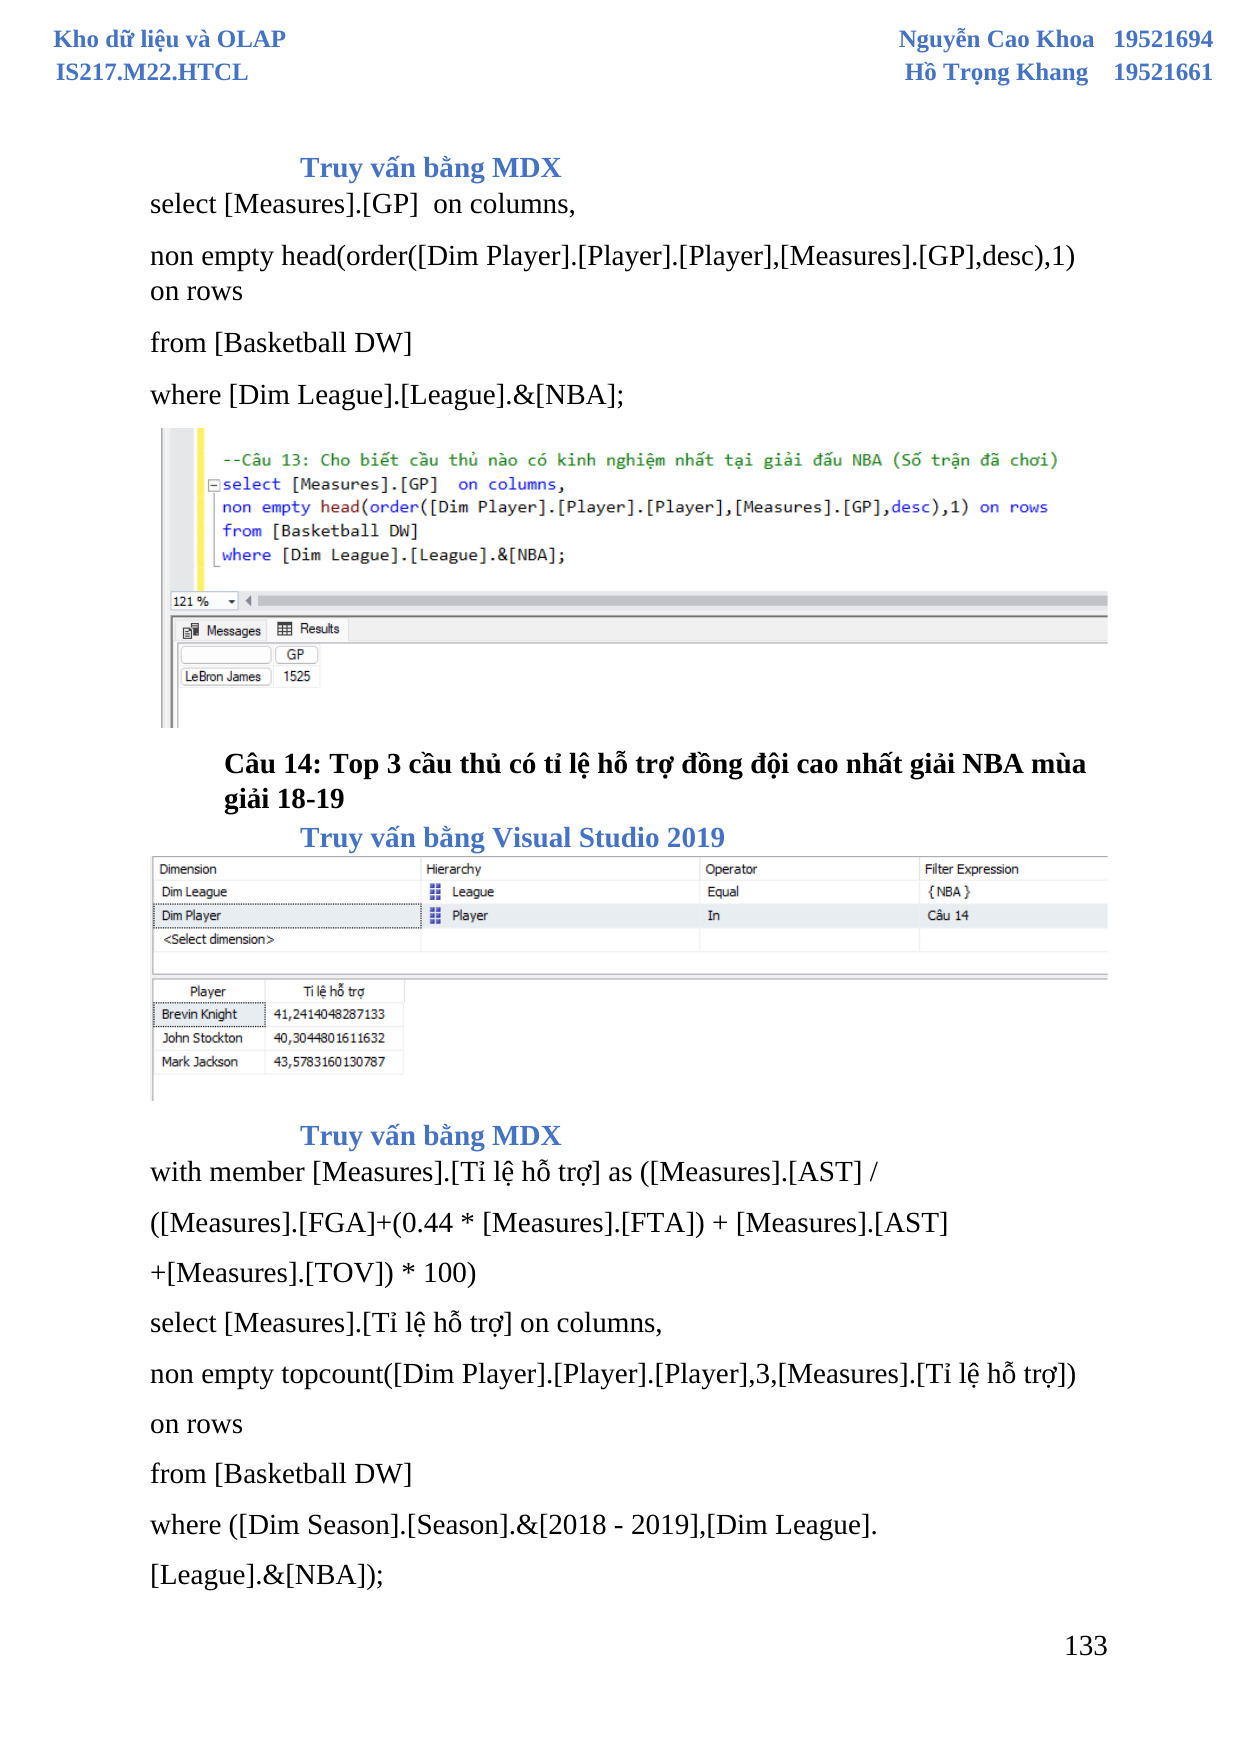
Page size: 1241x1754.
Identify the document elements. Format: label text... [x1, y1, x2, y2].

text select [Measures].[Tỉ lệ hỗ trợ] on columns, [150, 1306, 1107, 1339]
subtitle Truy vấn bằng MDX [225, 150, 1107, 183]
subtitle Truy vấn bằng Visual Studio 2019 [225, 821, 1107, 854]
text from [Basketball DW] [150, 1456, 1107, 1490]
subtitle Truy vấn bằng MDX [225, 1118, 1107, 1152]
picture [150, 428, 1108, 728]
text from [Basketball DW] [150, 325, 1107, 359]
text select [Measures].[GP] on columns, [150, 186, 1107, 220]
text +[Measures].[TOV]) * 100) [150, 1255, 1107, 1289]
text where [Dim League].[League].&[NBA]; [150, 377, 1107, 411]
text where ([Dim Season].[Season].&[2018 - 2019],[Dim League].[League].&[NBA]); [150, 1507, 1107, 1591]
subtitle Câu 14: Top 3 cầu thủ có tỉ lệ hỗ trợ đồng đội cao nhất giải NBA mùa giải 18-19 [224, 746, 1107, 815]
picture [150, 856, 1108, 1101]
text non empty head(order([Dim Player].[Player].[Player],[Measures].[GP],desc),1) on rows [150, 238, 1107, 307]
text with member [Measures].[Tỉ lệ hỗ trợ] as ([Measures].[AST] / [150, 1154, 1107, 1188]
text non empty topcount([Dim Player].[Player].[Player],3,[Measures].[Tỉ lệ hỗ trợ]) on rows [150, 1356, 1107, 1440]
text ([Measures].[FGA]+(0.44 * [Measures].[FTA]) + [Measures].[AST] [150, 1205, 1107, 1238]
